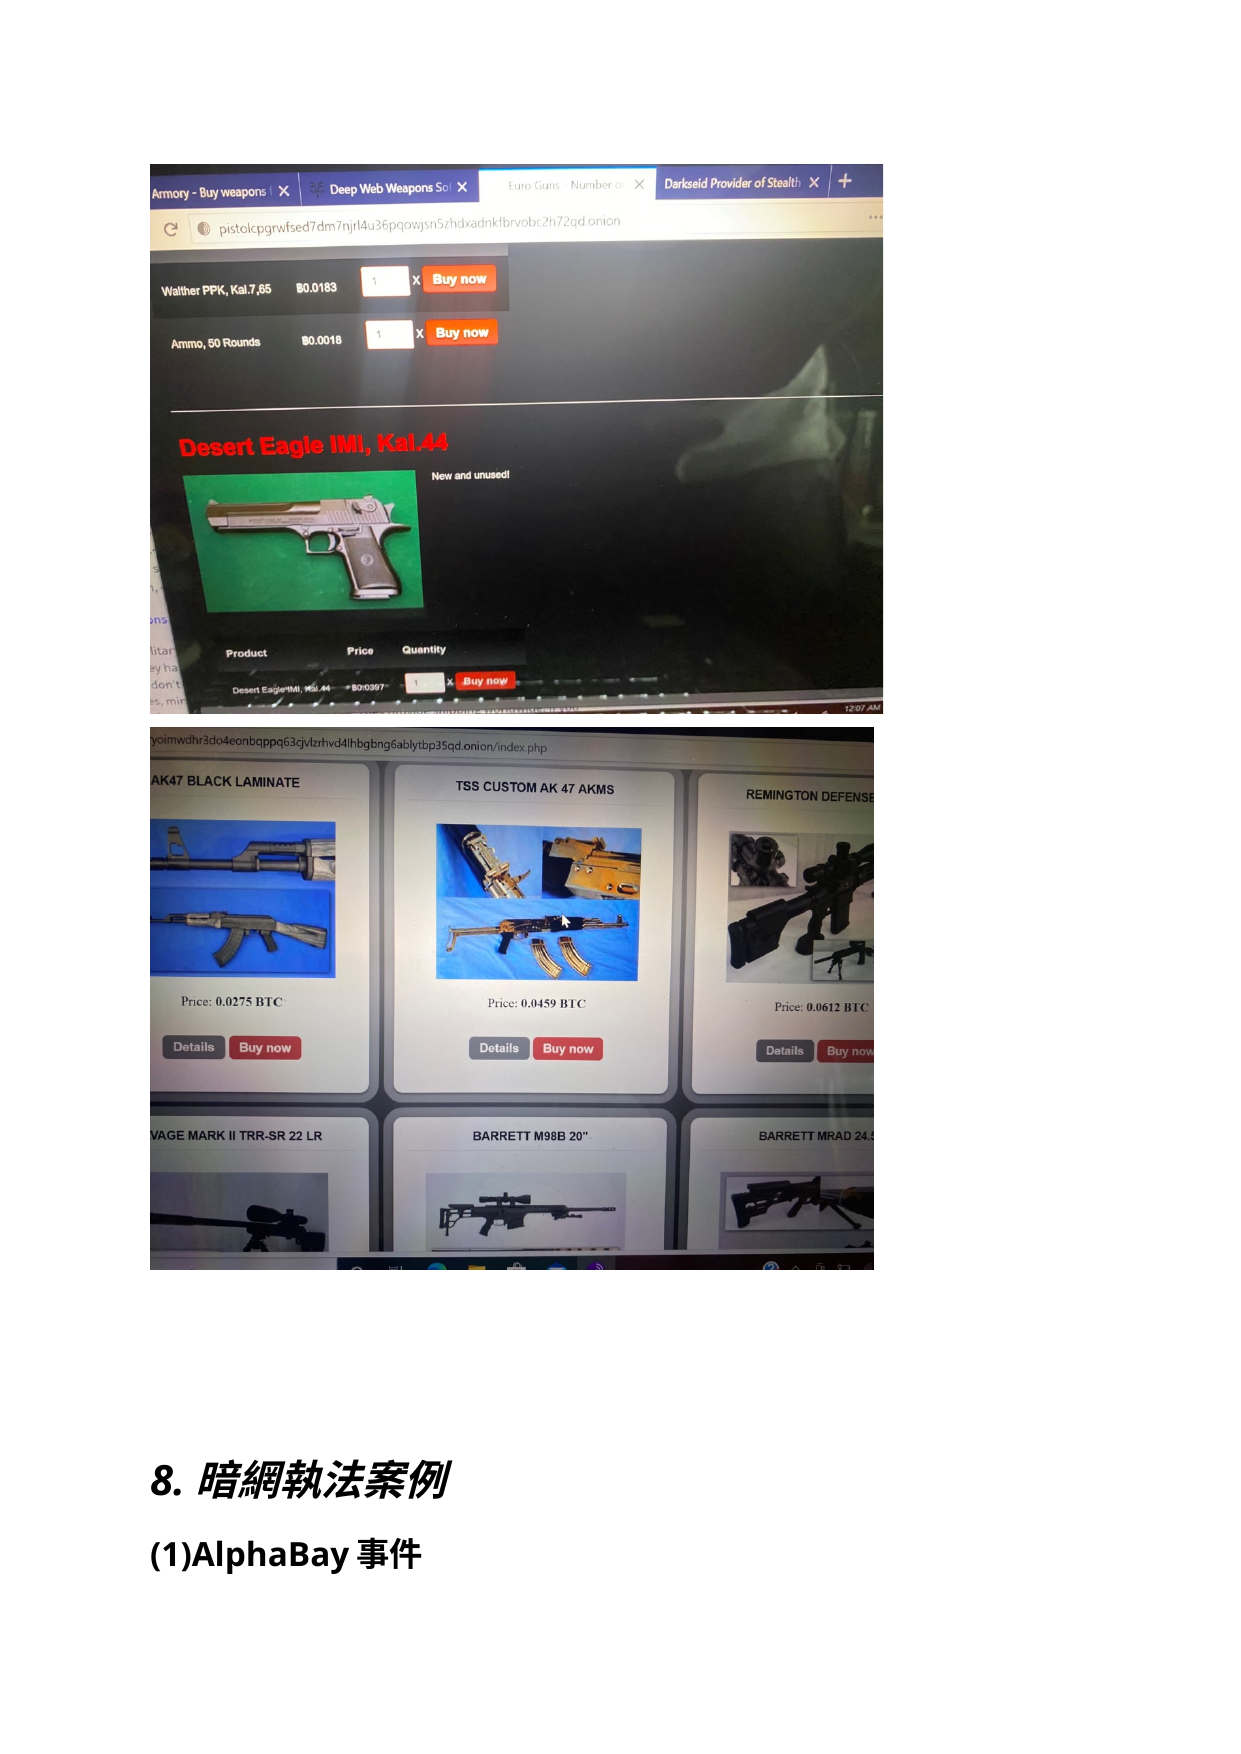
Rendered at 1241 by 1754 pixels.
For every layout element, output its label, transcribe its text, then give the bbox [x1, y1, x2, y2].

text 8. 暗網執法案例 [150, 1439, 1090, 1514]
picture [150, 164, 884, 714]
picture [150, 727, 874, 1270]
text (1)AlphaBay事件 [150, 1514, 1090, 1589]
